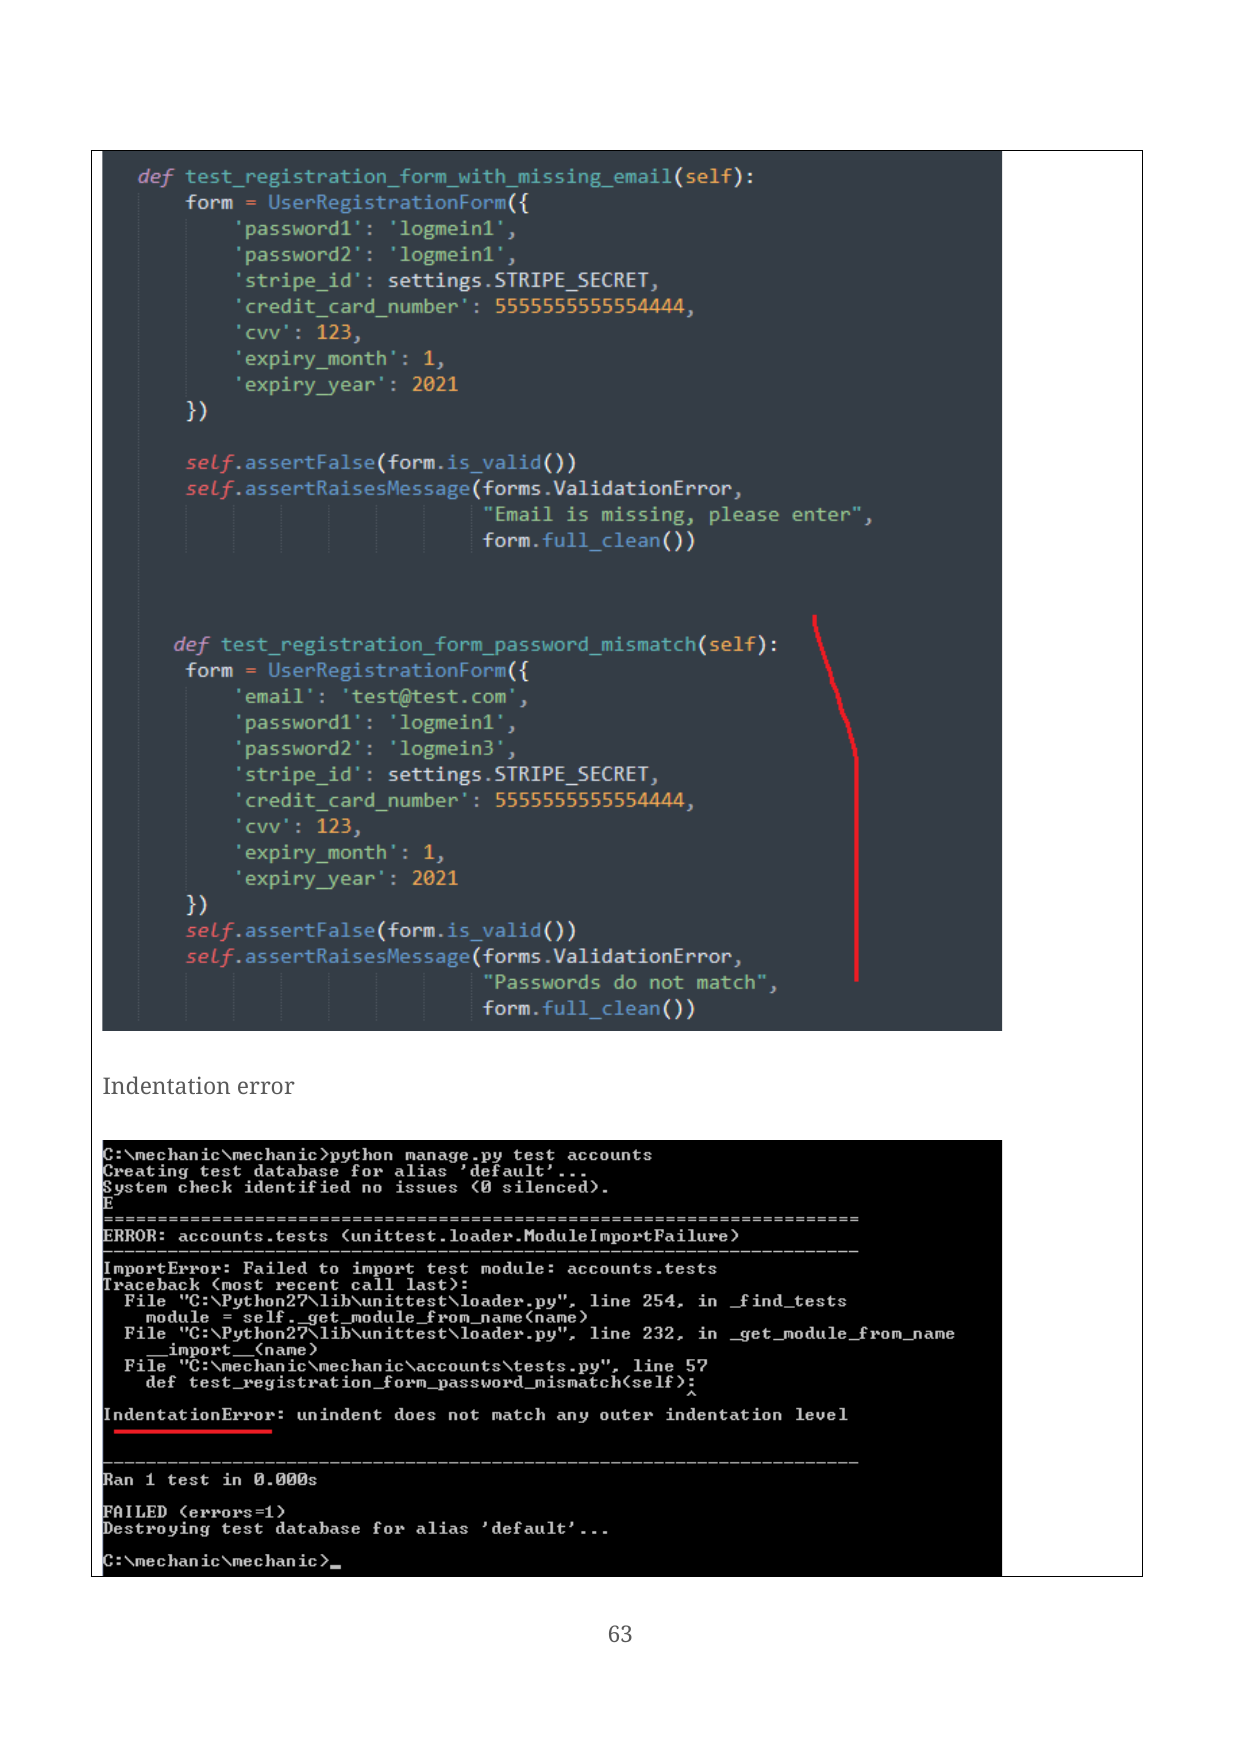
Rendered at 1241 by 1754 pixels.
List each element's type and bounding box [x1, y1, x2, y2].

picture [102, 151, 1003, 1031]
picture [102, 1140, 1003, 1576]
table_cell [92, 151, 1142, 1576]
